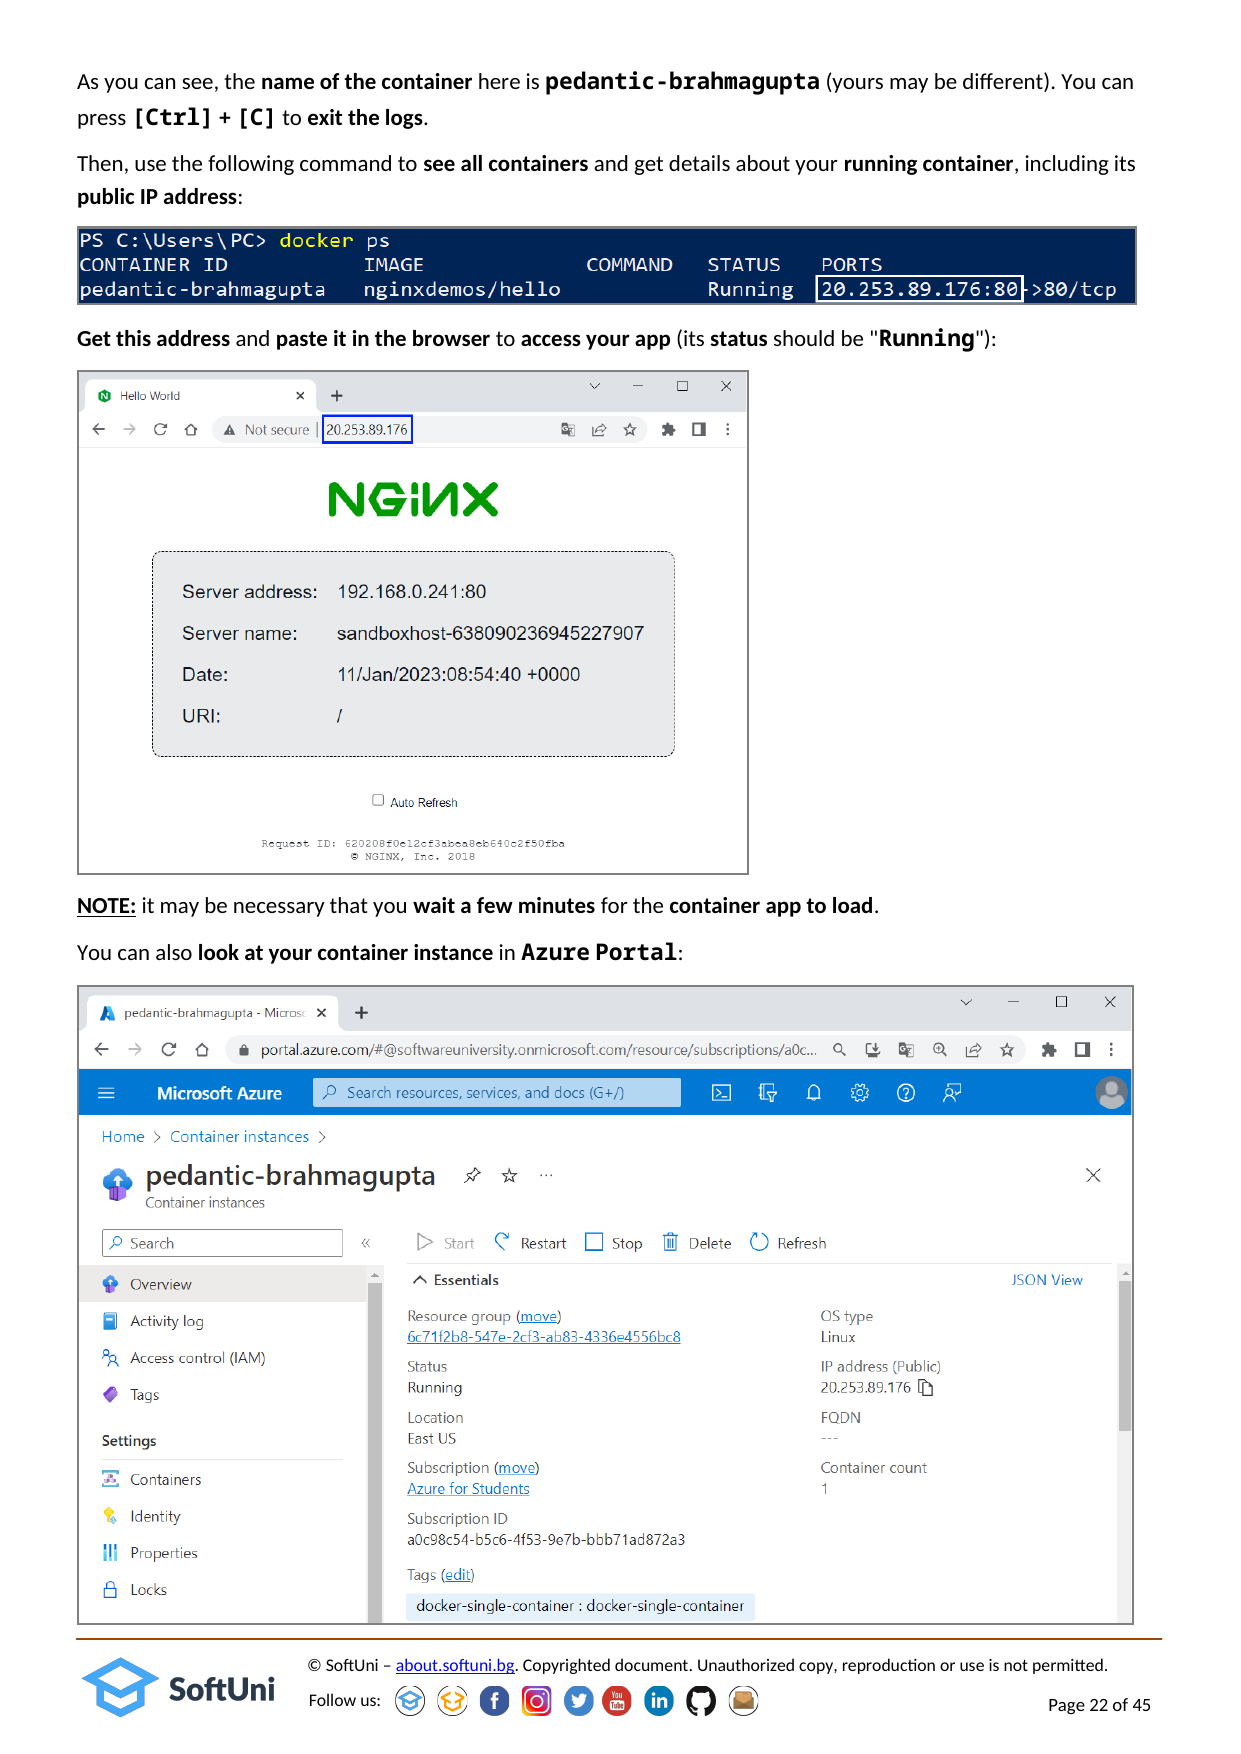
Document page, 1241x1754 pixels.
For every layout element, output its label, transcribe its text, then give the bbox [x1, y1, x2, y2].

text As you can see, the name of the container here is pedantic-brahmagupta (yours may be different). You can press [Ctrl] + [C] to exit the logs. [77, 65, 1163, 132]
picture [658, 1698, 667, 1707]
text NOTE: it may be necessary that you wait a few minutes for the container app to load. [77, 891, 1163, 919]
picture [686, 1686, 716, 1716]
picture [564, 1686, 594, 1716]
text You can also look at your container instance in Azure Portal: [77, 936, 1163, 967]
picture [79, 372, 747, 873]
picture [79, 987, 1132, 1623]
picture [667, 1686, 674, 1694]
picture [602, 1686, 632, 1716]
picture [75, 1651, 281, 1723]
picture [479, 1686, 510, 1716]
picture [522, 1686, 552, 1716]
picture [437, 1686, 468, 1716]
picture [728, 1686, 759, 1716]
picture [395, 1686, 425, 1716]
picture [644, 1707, 653, 1716]
text Then, use the following command to see all containers and get details about your running container, including its public IP address: [77, 149, 1163, 210]
text Get this address and paste it in the browser to access your app (its status should be "Running"): [77, 322, 1163, 353]
picture [644, 1686, 651, 1694]
picture [79, 229, 1135, 303]
picture [665, 1707, 674, 1716]
